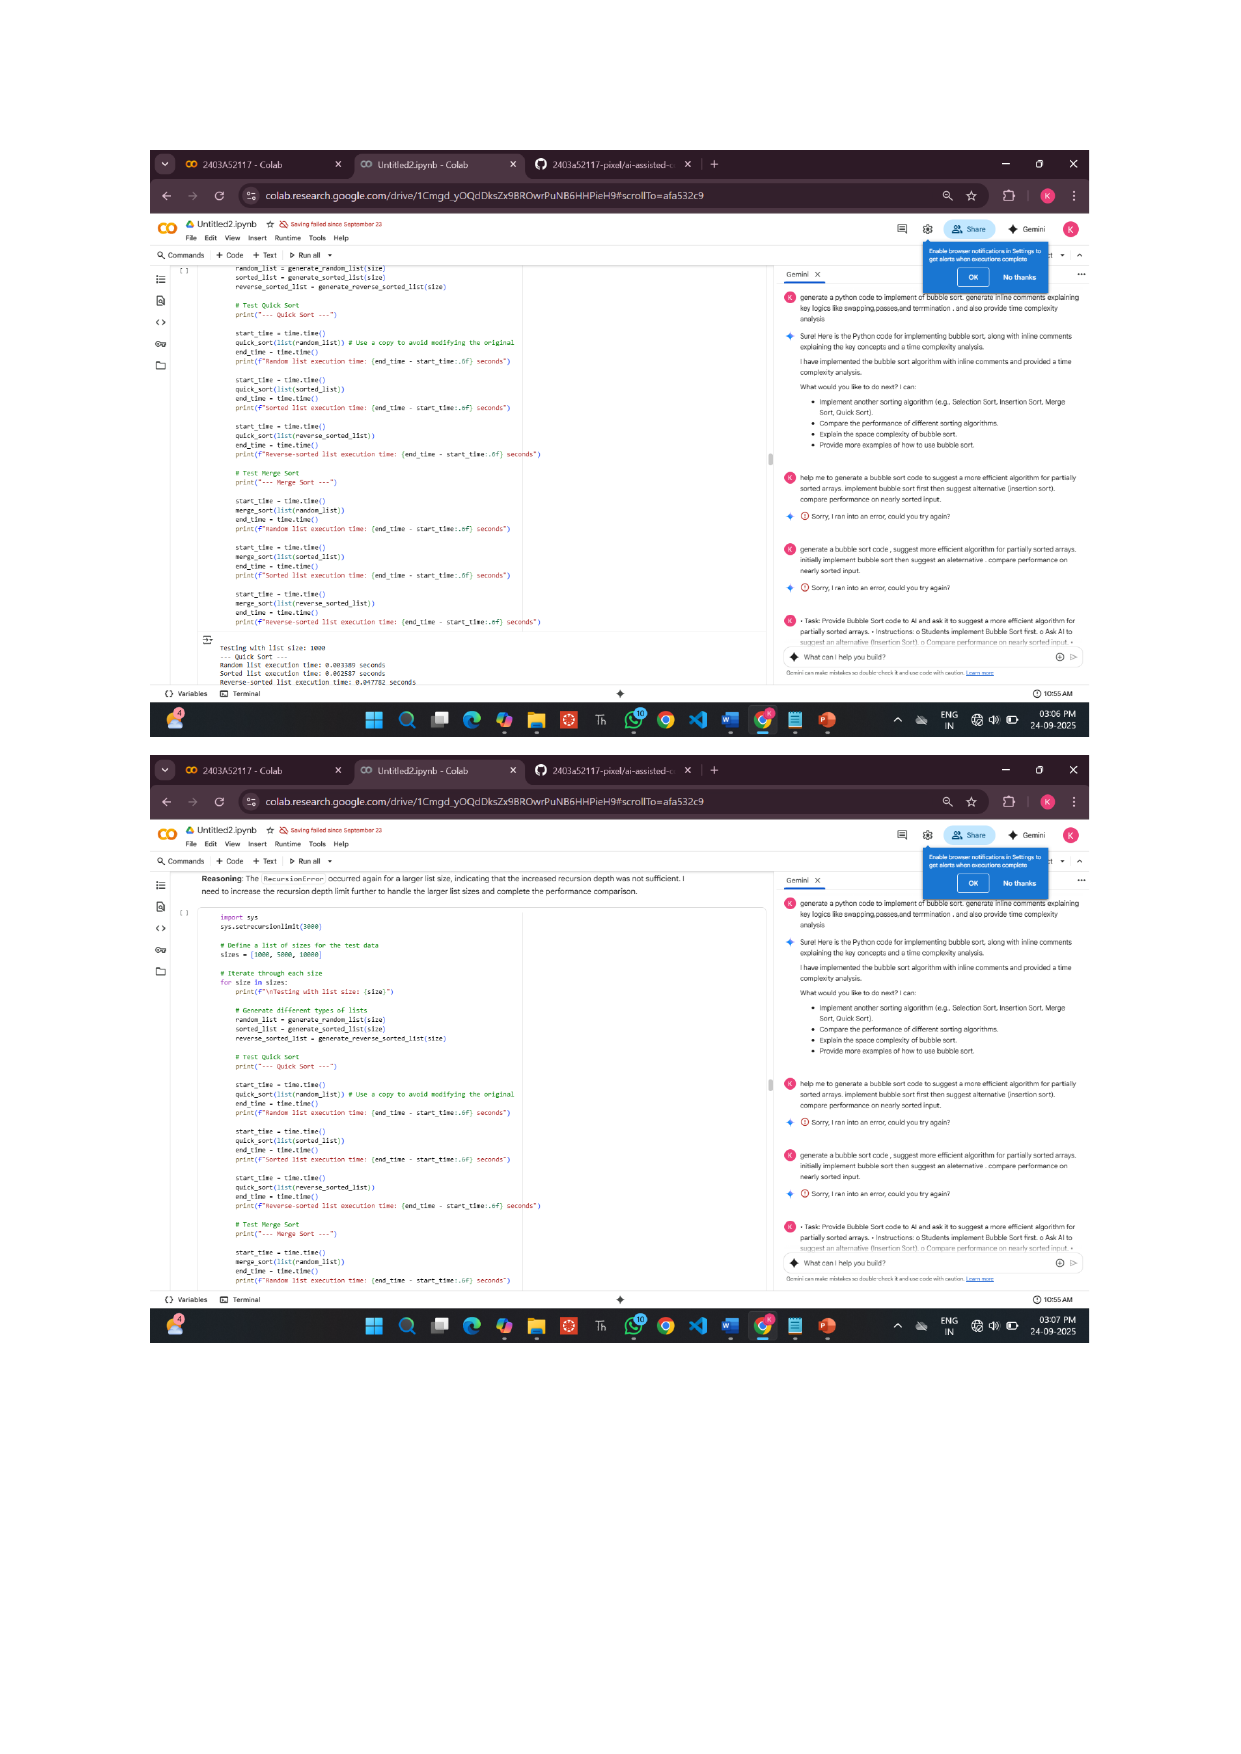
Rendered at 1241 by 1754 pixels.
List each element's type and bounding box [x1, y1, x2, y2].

picture [150, 150, 1090, 737]
picture [150, 755, 1090, 1343]
